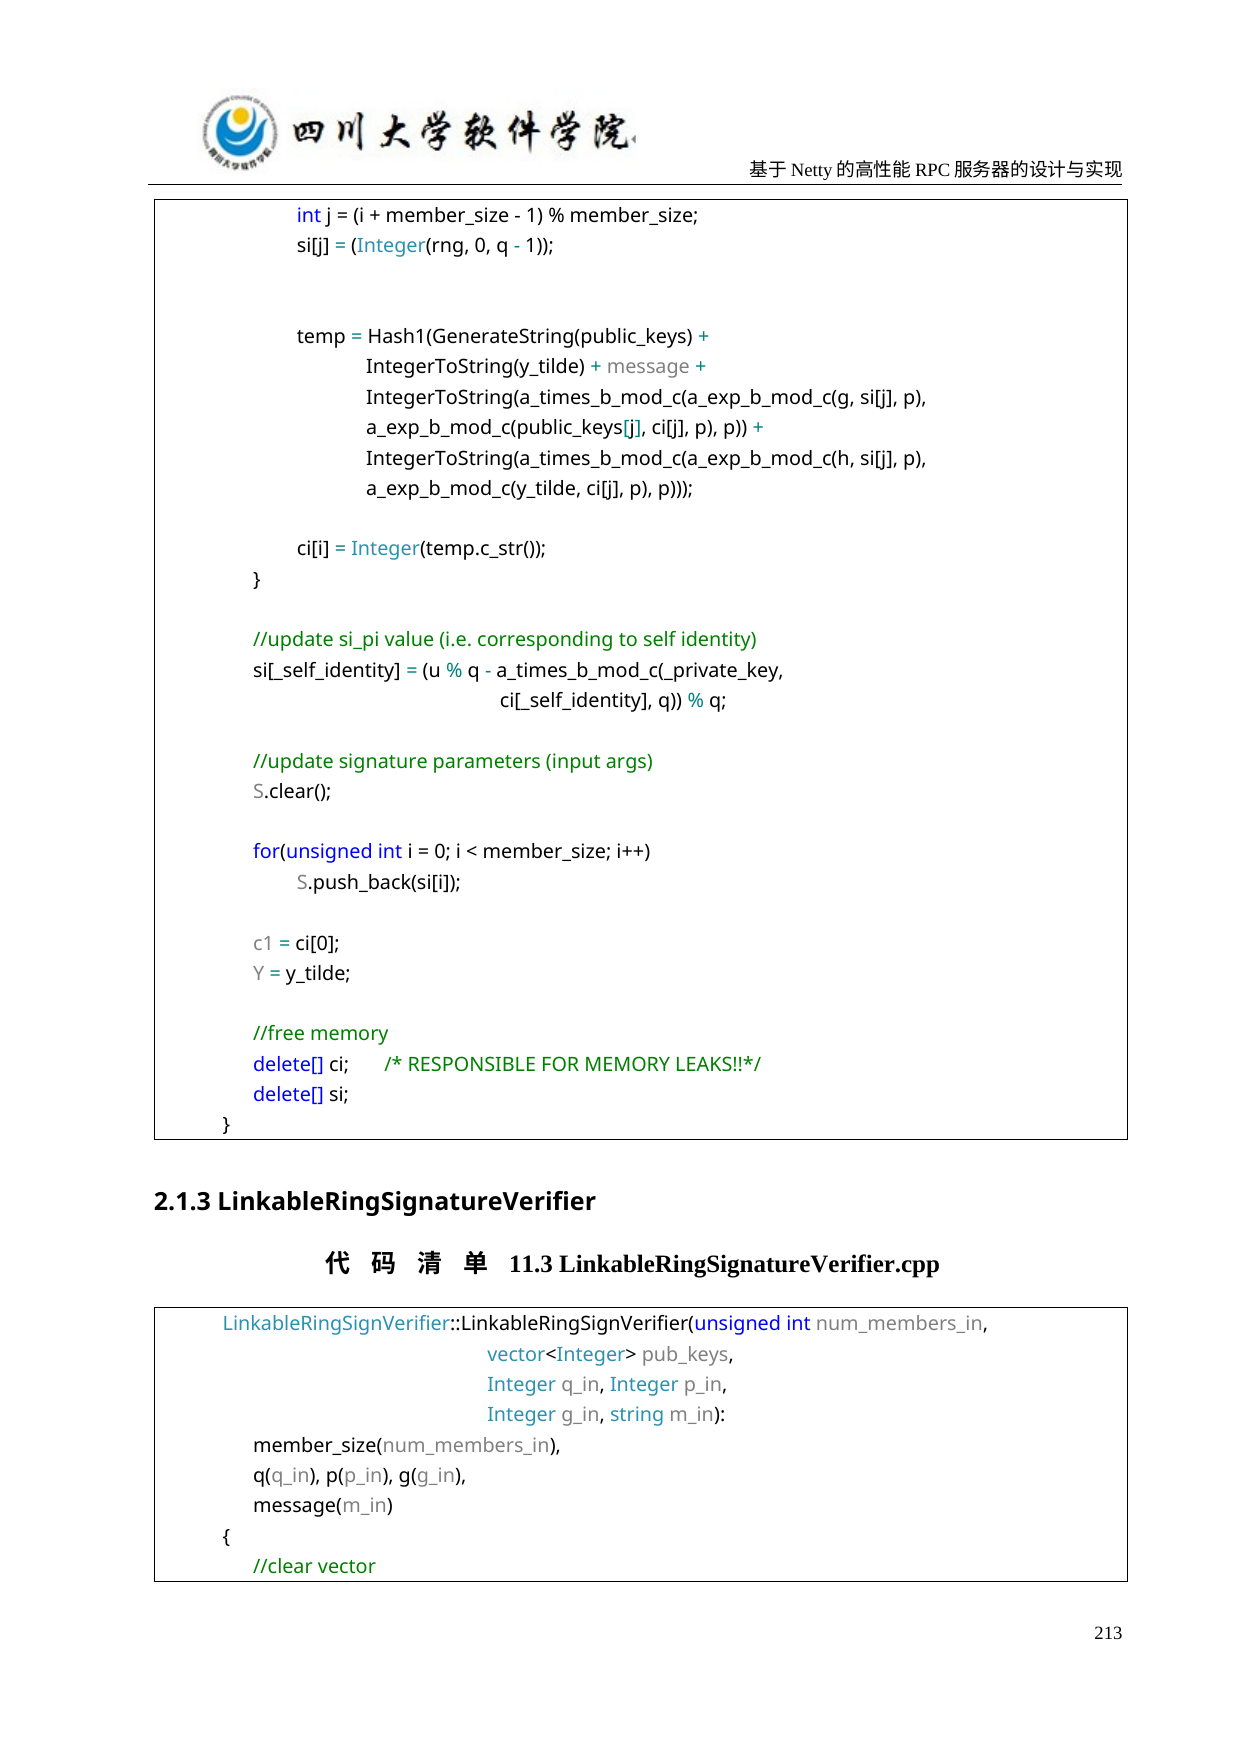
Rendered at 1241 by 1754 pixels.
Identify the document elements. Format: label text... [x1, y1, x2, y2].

text 代码清单11.3 LinkableRingSignatureVerifier.cpp [154, 1231, 1116, 1292]
picture [197, 88, 639, 177]
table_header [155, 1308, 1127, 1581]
text 2.1.3 LinkableRingSignatureVerifier [154, 1171, 1116, 1231]
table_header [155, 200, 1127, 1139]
